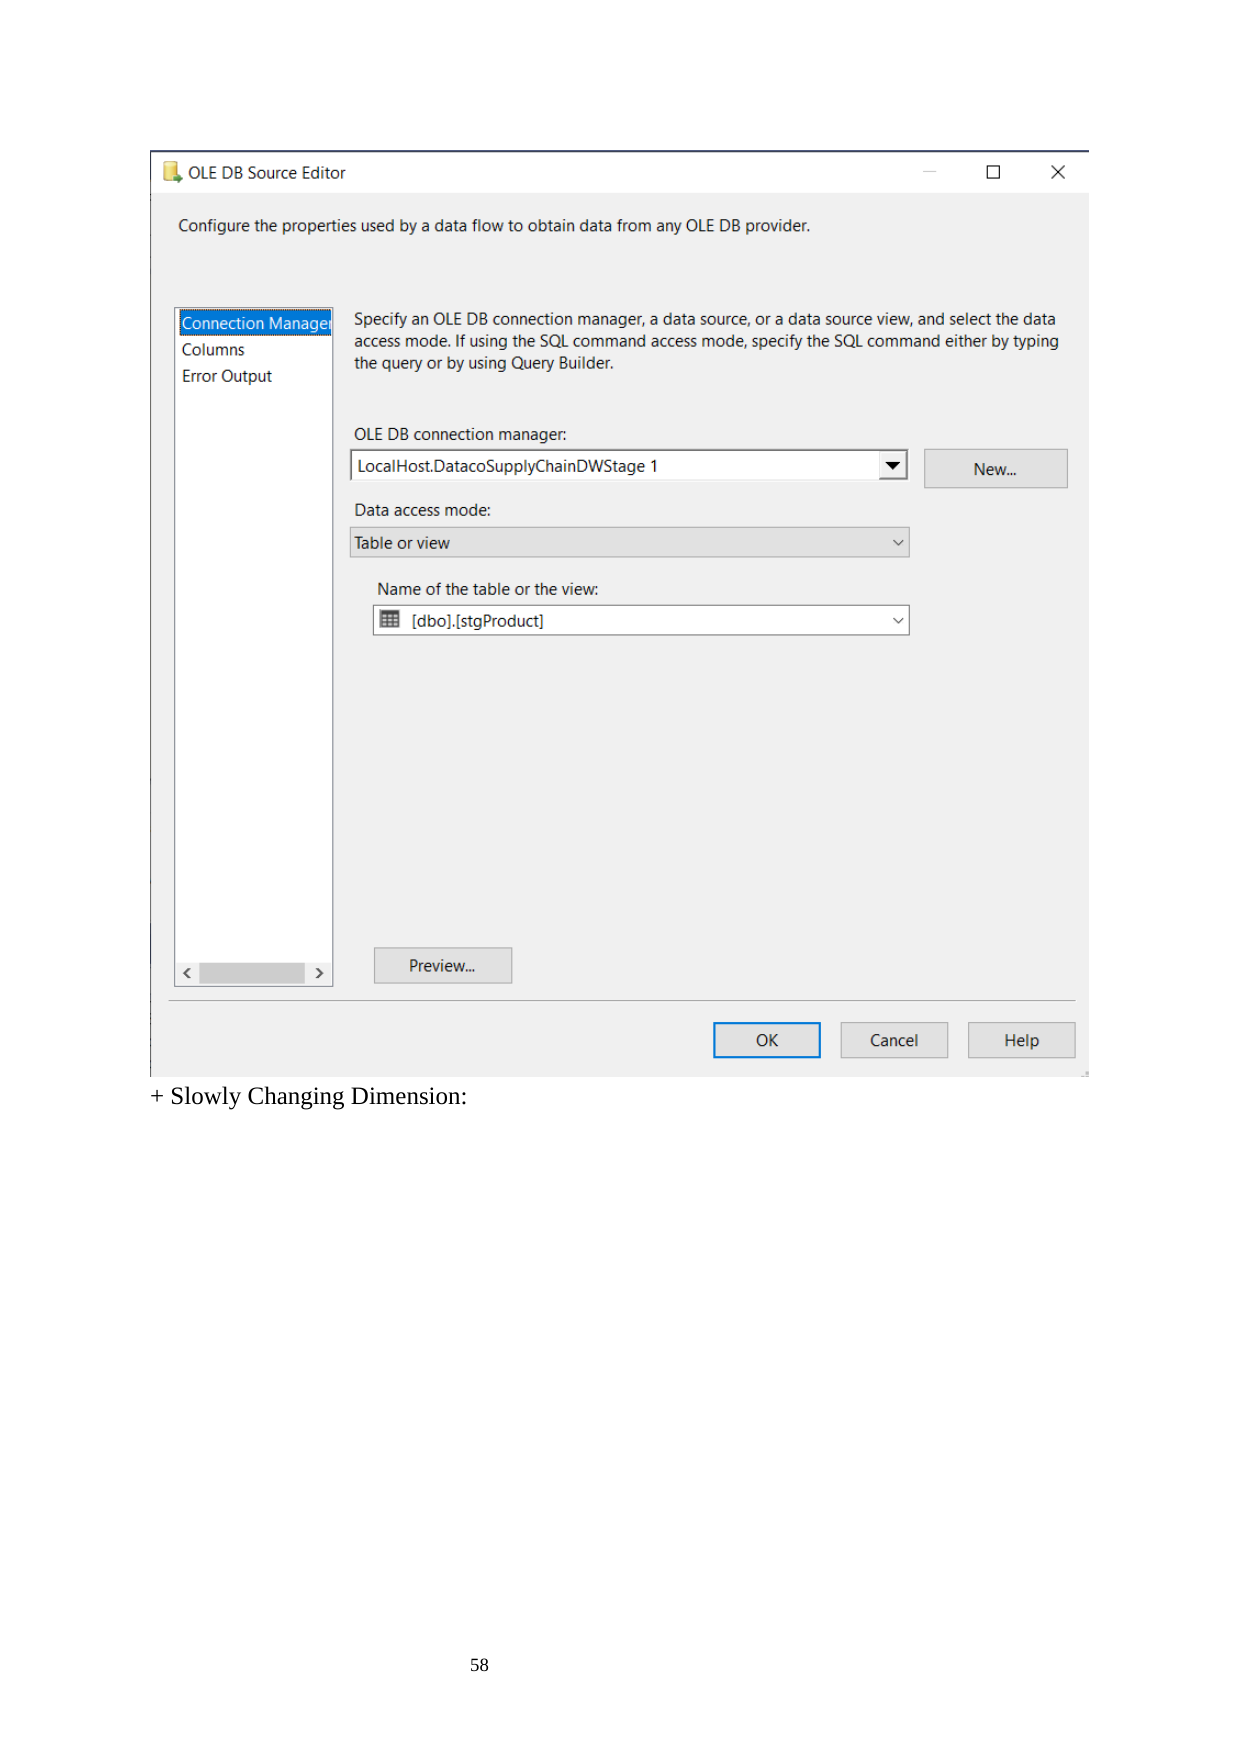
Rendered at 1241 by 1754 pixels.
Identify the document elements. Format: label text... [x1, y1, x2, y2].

text + Slowly Changing Dimension: [150, 1081, 1090, 1109]
picture [150, 150, 1089, 1077]
